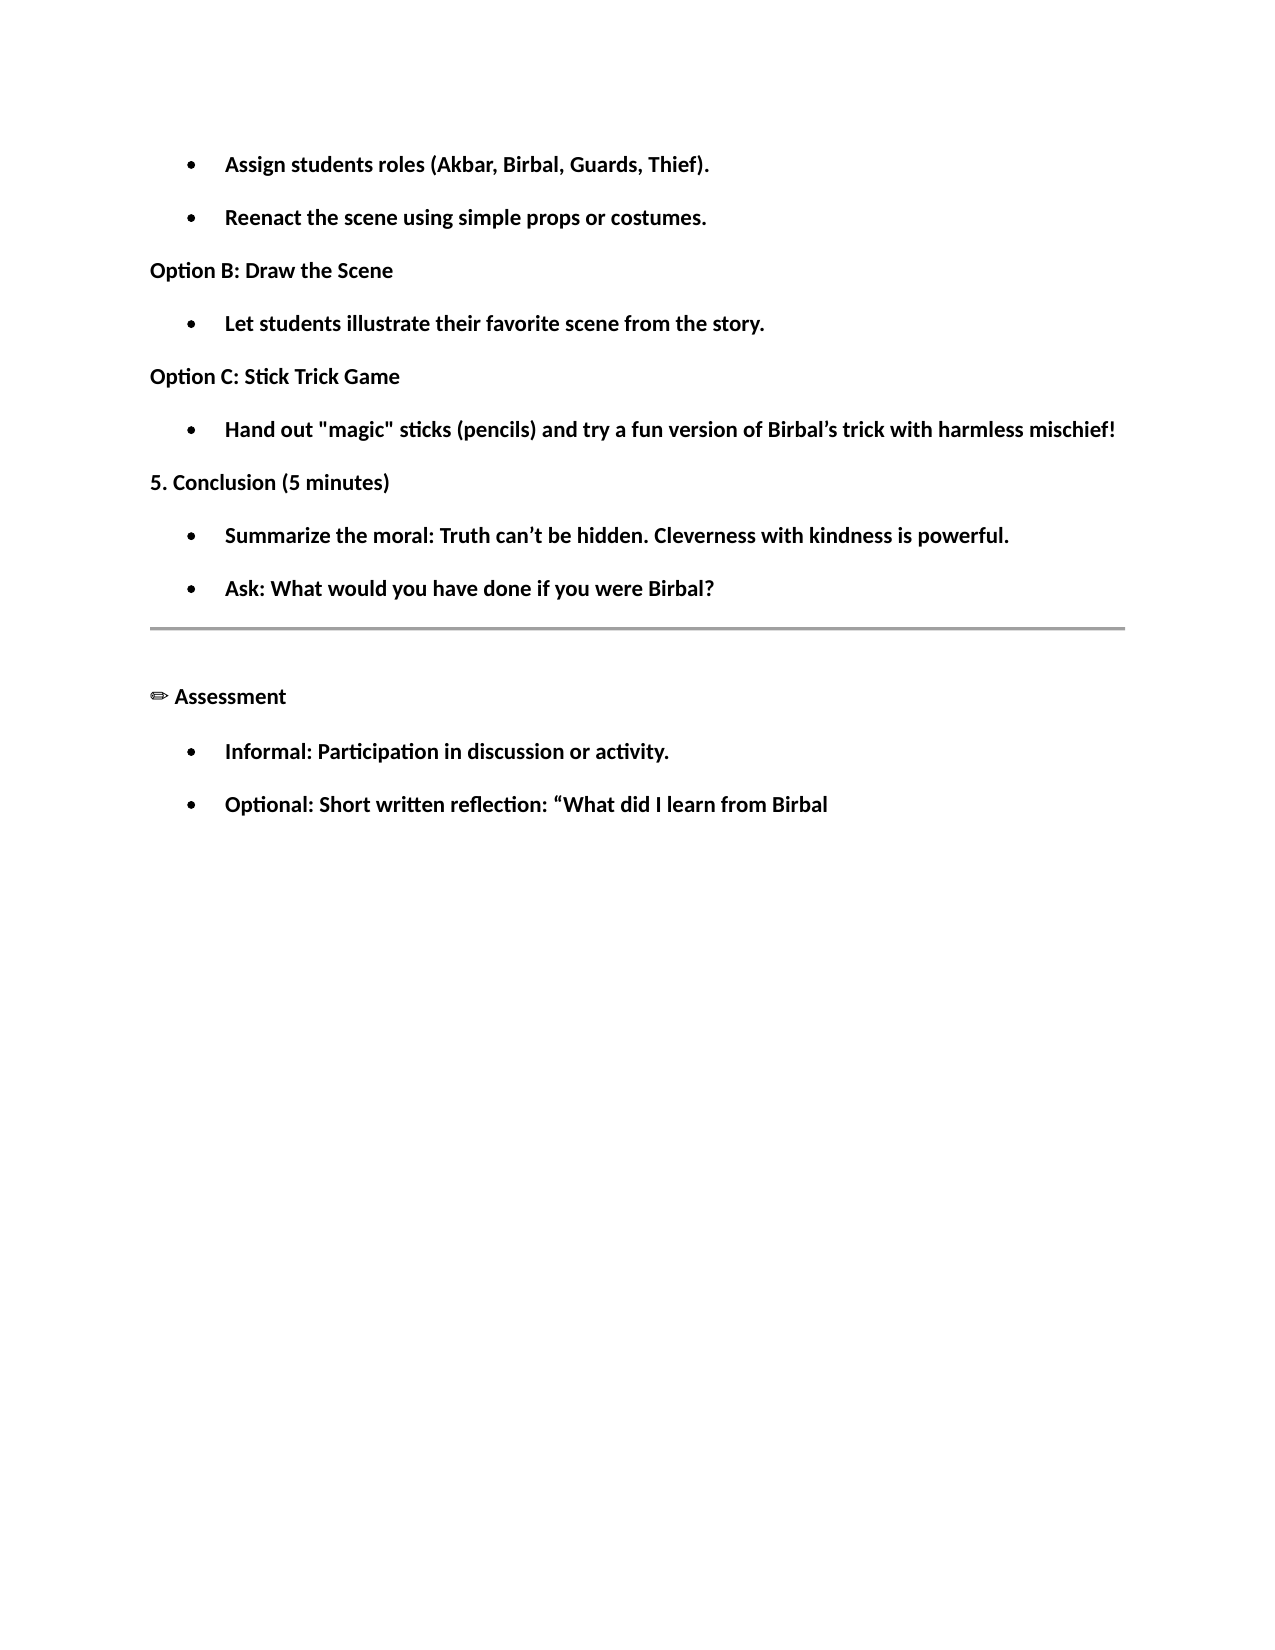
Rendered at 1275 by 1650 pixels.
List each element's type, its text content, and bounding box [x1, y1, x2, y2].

text ✏️ Assessment [150, 680, 1125, 711]
list Hand out "magic" sticks (pencils) and try a fun version of Birbal’s trick with harmless mischief! [187, 415, 1125, 443]
list Summarize the moral: Truth can’t be hidden. Cleverness with kindness is powerful. [187, 521, 1125, 549]
text 5. Conclusion (5 minutes) [150, 468, 1125, 496]
text Option B: Draw the Scene [150, 256, 1125, 284]
list Optional: Short written reflection: “What did I learn from Birbal [187, 790, 1125, 818]
list Ask: What would you have done if you were Birbal? [187, 574, 1125, 602]
list Assign students roles (Akbar, Birbal, Guards, Thief). [187, 150, 1125, 178]
list Let students illustrate their favorite scene from the story. [187, 309, 1125, 337]
list Reenact the scene using simple props or costumes. [187, 203, 1125, 231]
list Informal: Participation in discussion or activity. [187, 737, 1125, 765]
text Option C: Stick Trick Game [150, 362, 1125, 390]
